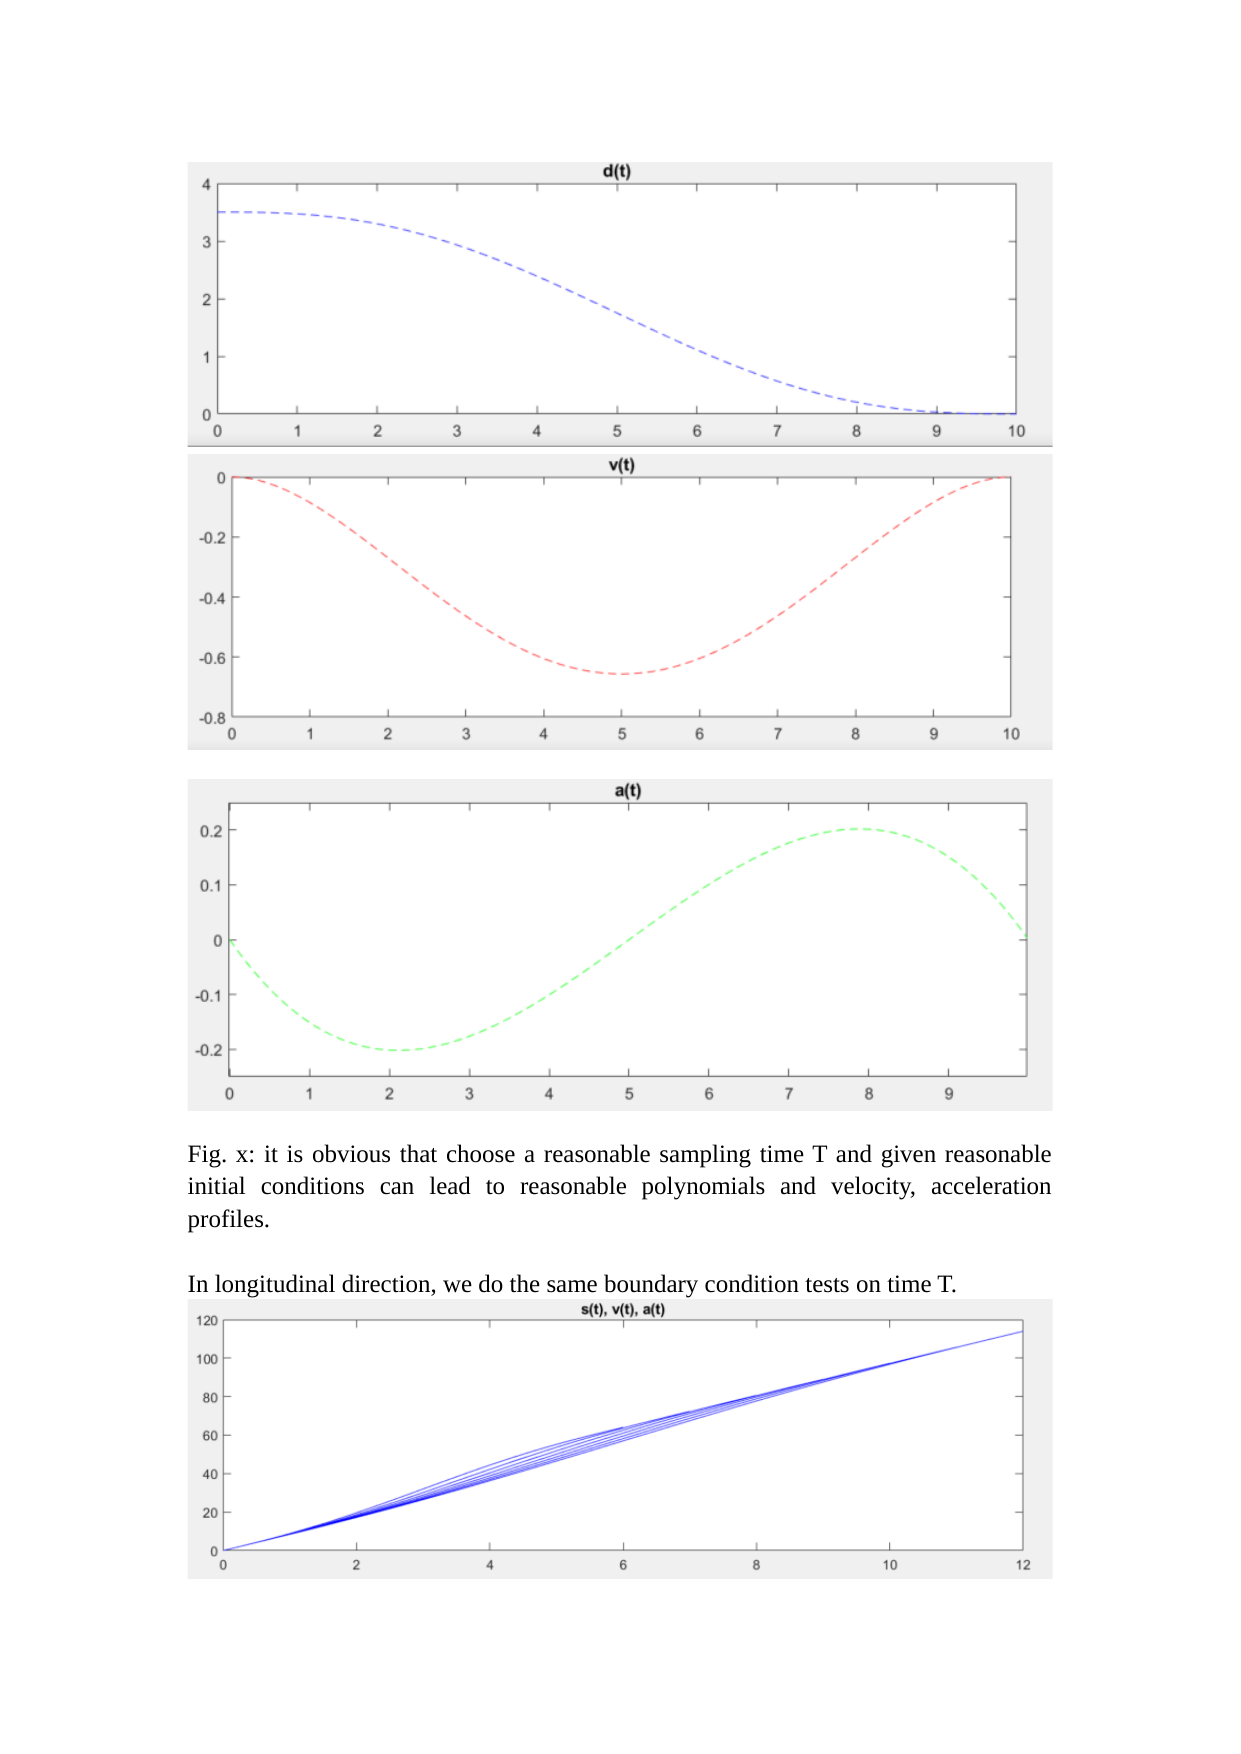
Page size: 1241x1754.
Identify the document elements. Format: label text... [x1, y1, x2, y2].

text In longitudinal direction, we do the same boundary condition tests on time T. [187, 1267, 1053, 1299]
picture [187, 779, 1053, 1111]
picture [187, 454, 1053, 750]
picture [187, 162, 1053, 447]
picture [187, 1299, 1053, 1579]
text Fig. x: it is obvious that choose a reasonable sampling time T and given reasonable initial conditions can lead to reasonable polynomials and velocity, acceleration profiles. [187, 1137, 1053, 1234]
